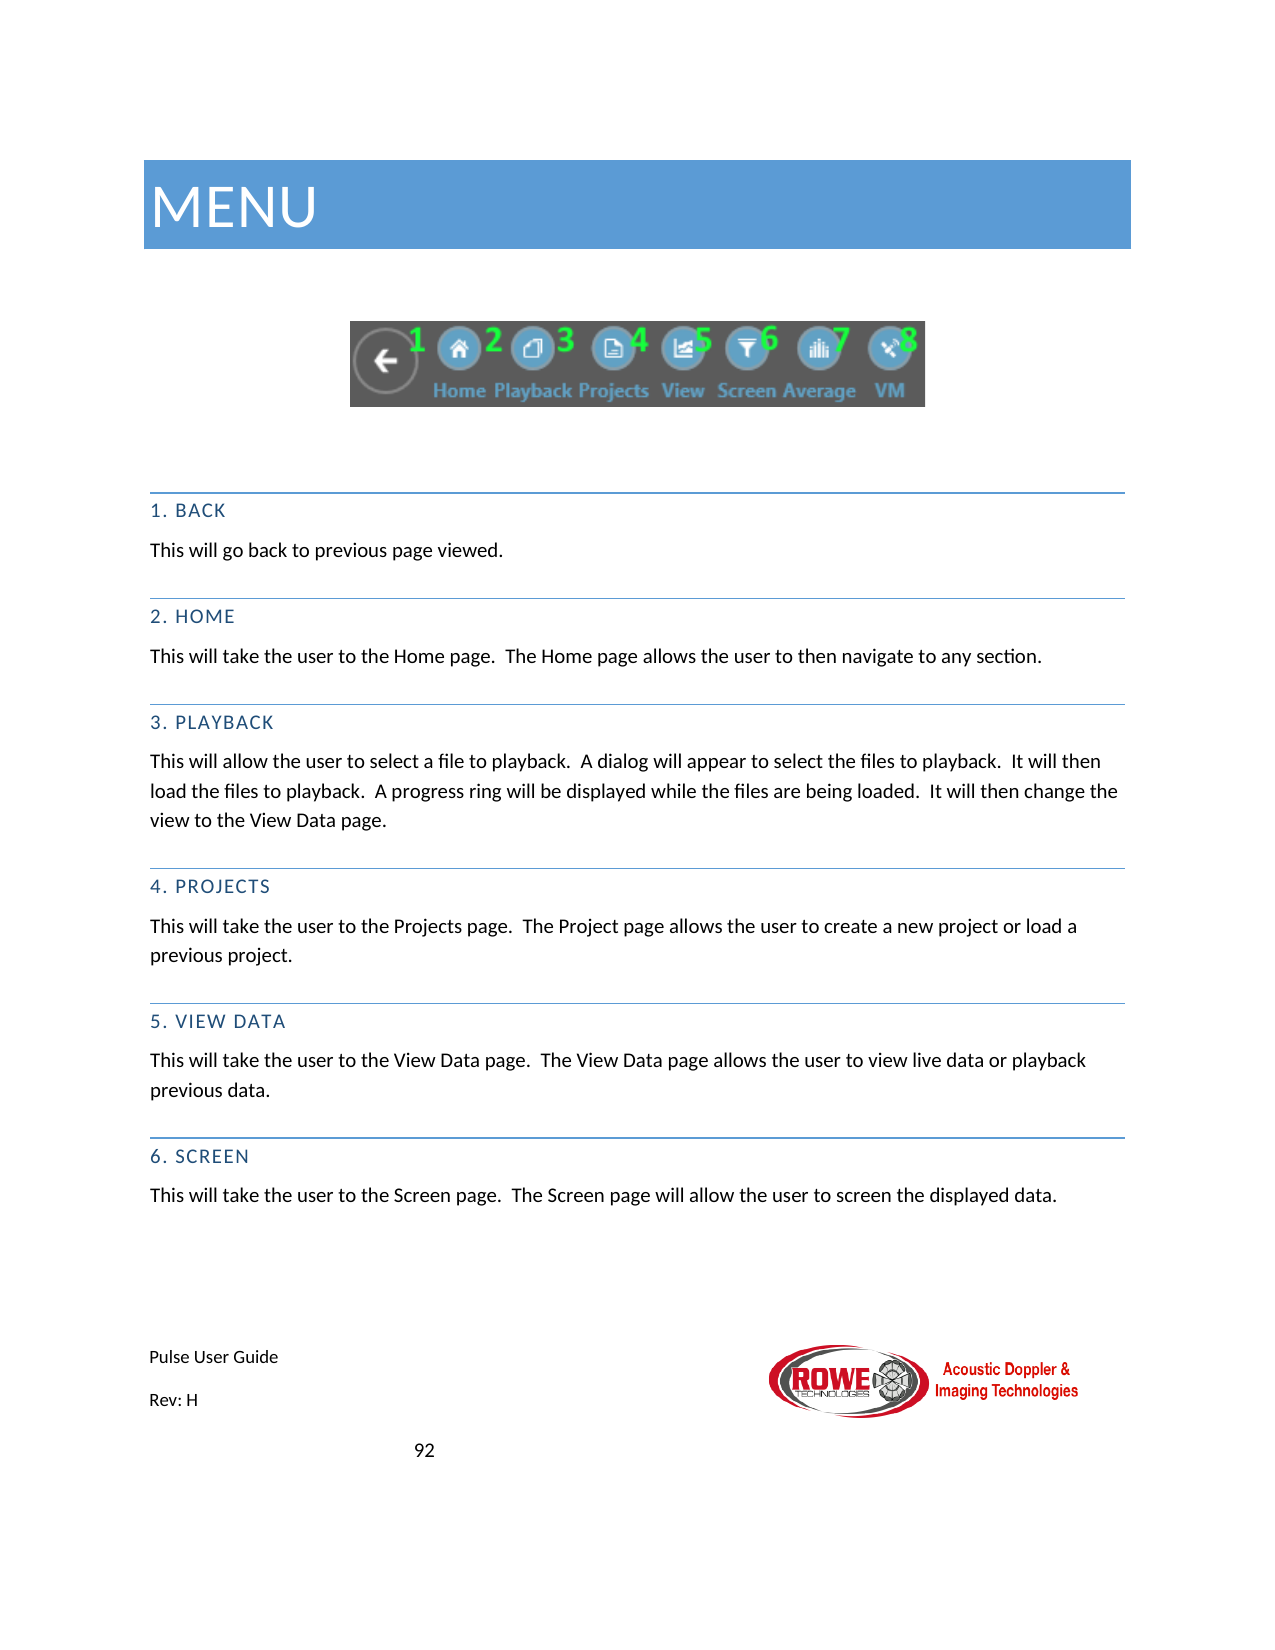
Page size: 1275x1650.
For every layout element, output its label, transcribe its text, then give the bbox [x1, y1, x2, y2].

subtitle 5. View Data [150, 1004, 1125, 1033]
text This will take the user to the Screen page. The Screen page will allow the user to screen the displayed data. [150, 1183, 1125, 1208]
subtitle 6. Screen [150, 1139, 1125, 1168]
text This will take the user to the Projects page. The Project page allows the user to create a new project or load a previous project. [150, 913, 1125, 967]
subtitle 2. Home [150, 599, 1125, 629]
subtitle Menu [150, 167, 1125, 243]
text This will allow the user to select a file to playback. A dialog will appear to select the files to playback. It will then load the files to playback. A progress ring will be displayed while the files are being loaded. It will then change the view to the View Data page. [150, 749, 1125, 832]
text This will take the user to the View Data page. The View Data page allows the user to view live data or playback previous data. [150, 1048, 1125, 1102]
picture [768, 1344, 1114, 1425]
picture [350, 321, 926, 407]
text This will go back to previous page viewed. [150, 537, 1125, 563]
subtitle 3. Playback [150, 705, 1125, 734]
subtitle 1. Back [150, 494, 1125, 523]
text This will take the user to the Home page. The Home page allows the user to then navigate to any section. [150, 643, 1125, 668]
subtitle 4. Projects [150, 869, 1125, 899]
